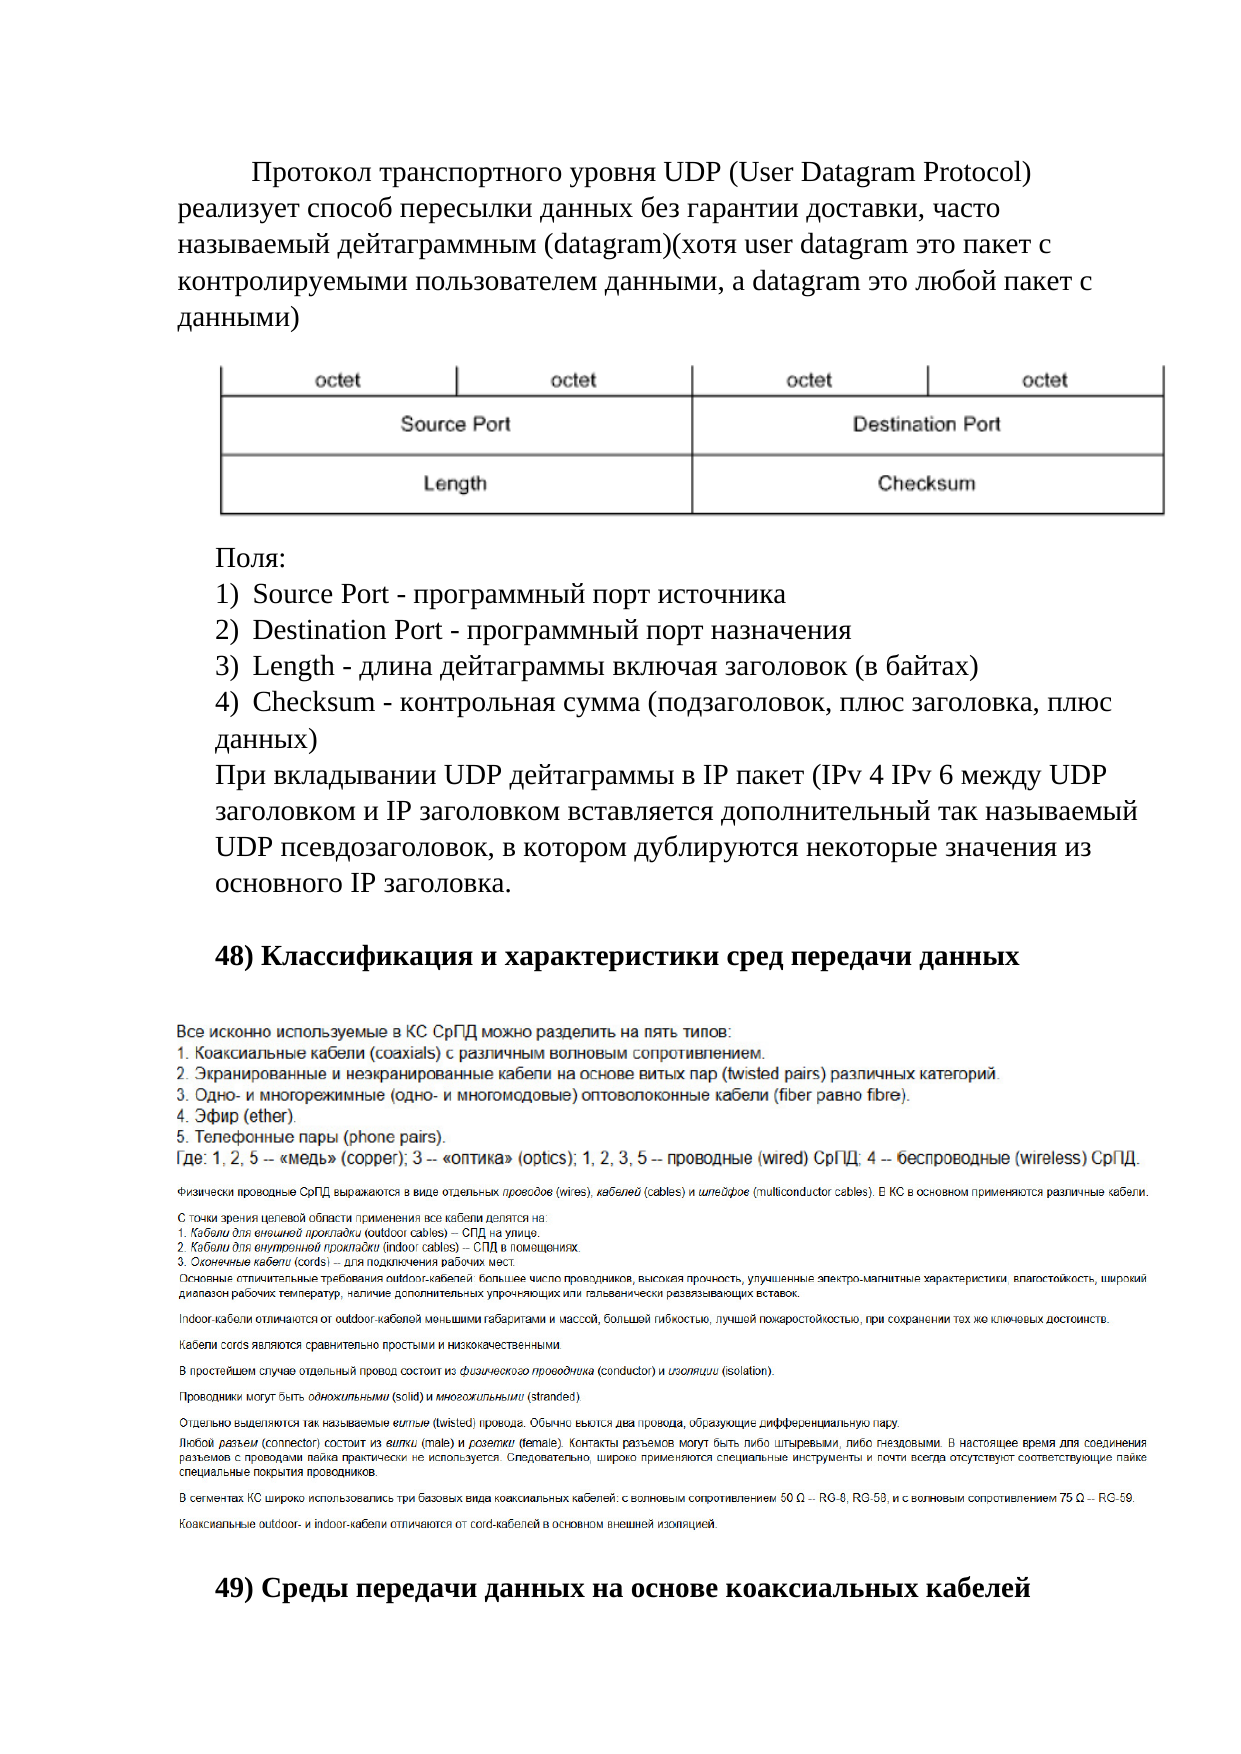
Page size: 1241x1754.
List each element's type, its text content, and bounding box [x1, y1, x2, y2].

text 49) Среды передачи данных на основе коаксиальных кабелей [215, 1570, 1152, 1604]
picture [177, 1433, 1152, 1532]
picture [214, 335, 1190, 538]
text Протокол транспортного уровня UDP (User Datagram Protocol) реализует способ пересылки данных без гарантии доставки, часто называемый дейтаграммным (datagram)(хотя user datagram это пакет с контролируемыми пользователем данными, а datagram это любой пакет с данными) [177, 154, 1152, 332]
text данных) [215, 721, 1152, 754]
picture [177, 1182, 1152, 1267]
list Length - длина дейтаграммы включая заголовок (в байтах) [215, 648, 1152, 682]
picture [177, 1010, 1152, 1180]
text 48) Классификация и характеристики сред передачи данных [215, 938, 1152, 971]
text При вкладывании UDP дейтаграммы в IP пакет (IPv 4 IPv 6 между UDP заголовком и IP заголовком вставляется дополнительный так называемый UDP псевдозаголовок, в котором дублируются некоторые значения из основного IP заголовка. [215, 757, 1152, 899]
list Destination Port - программный порт назначения [215, 612, 1152, 646]
list Checksum - контрольная сумма (подзаголовок, плюс заголовка, плюс [215, 684, 1152, 718]
text Поля: [215, 540, 1152, 573]
picture [177, 1268, 1152, 1431]
list Source Port - программный порт источника [215, 576, 1152, 610]
